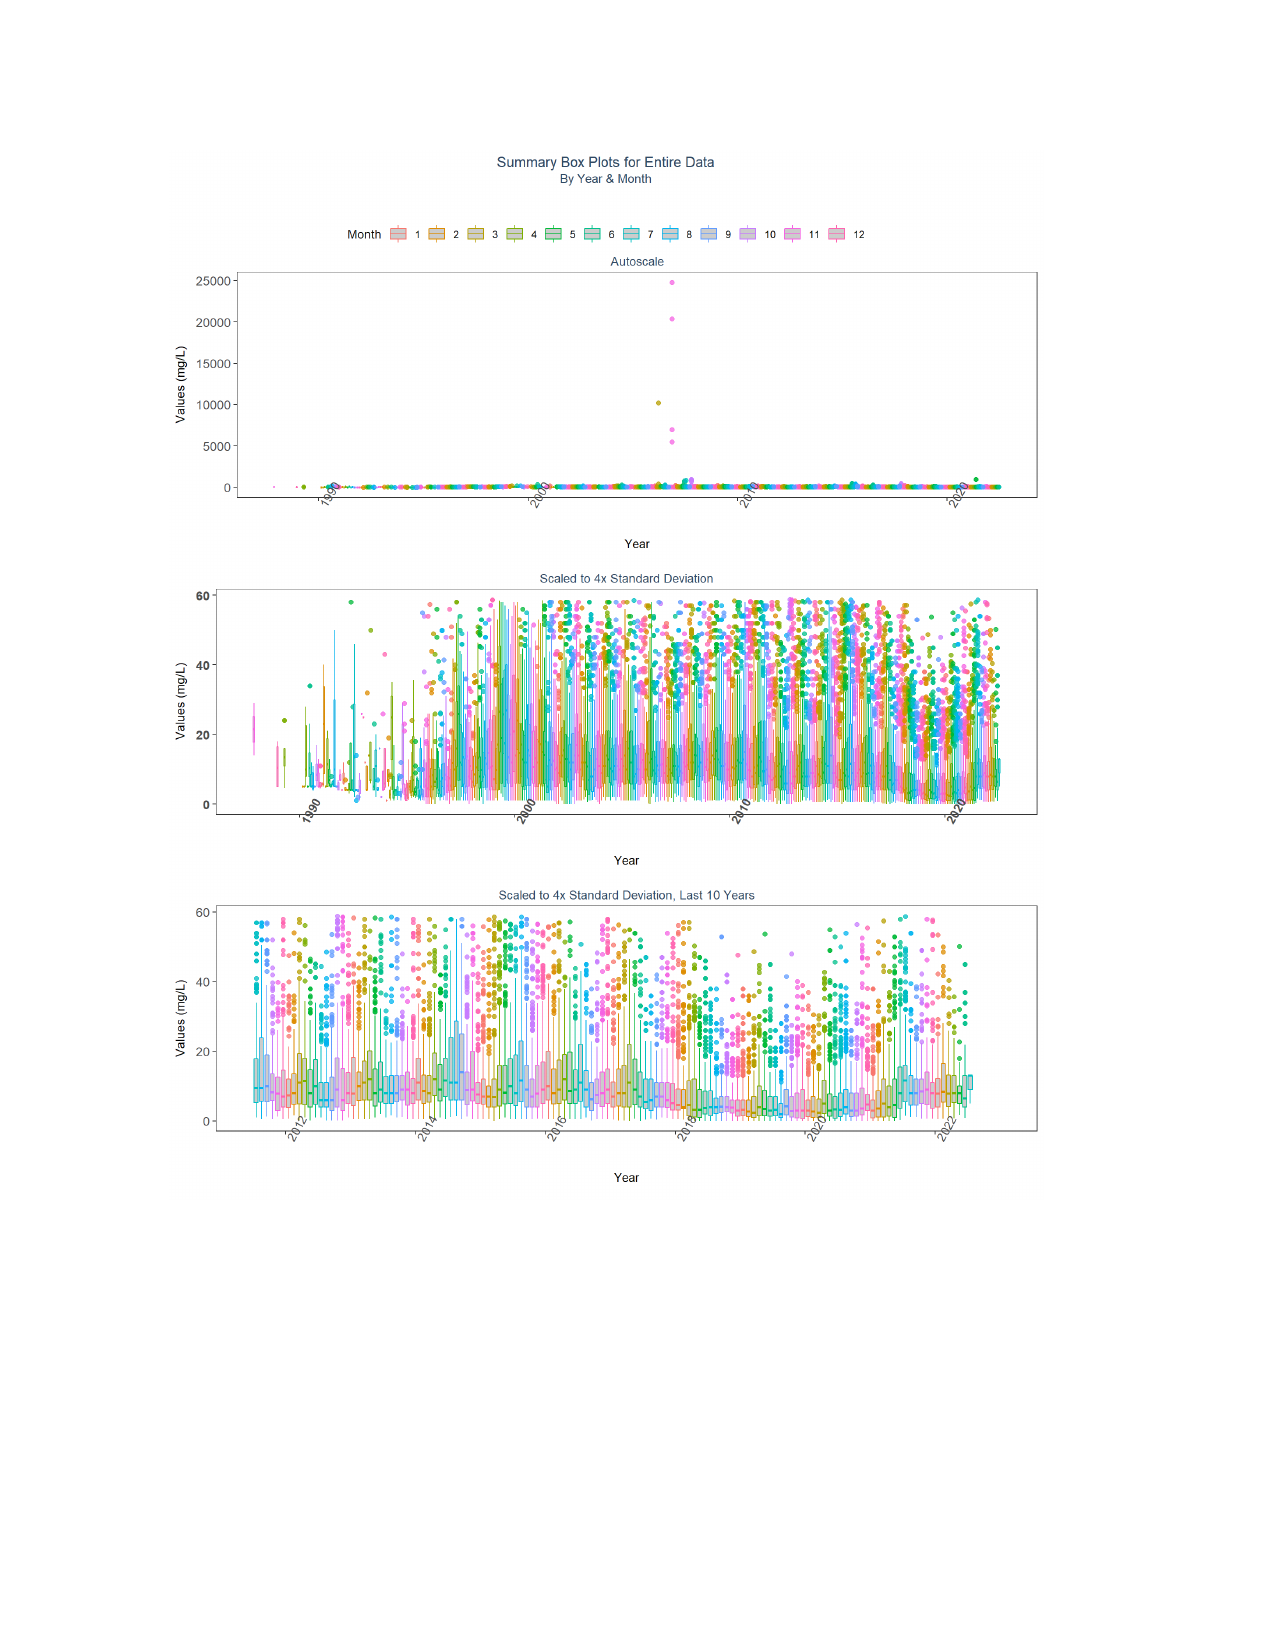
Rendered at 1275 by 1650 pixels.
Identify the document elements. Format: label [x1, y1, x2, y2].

picture [168, 150, 1044, 1200]
